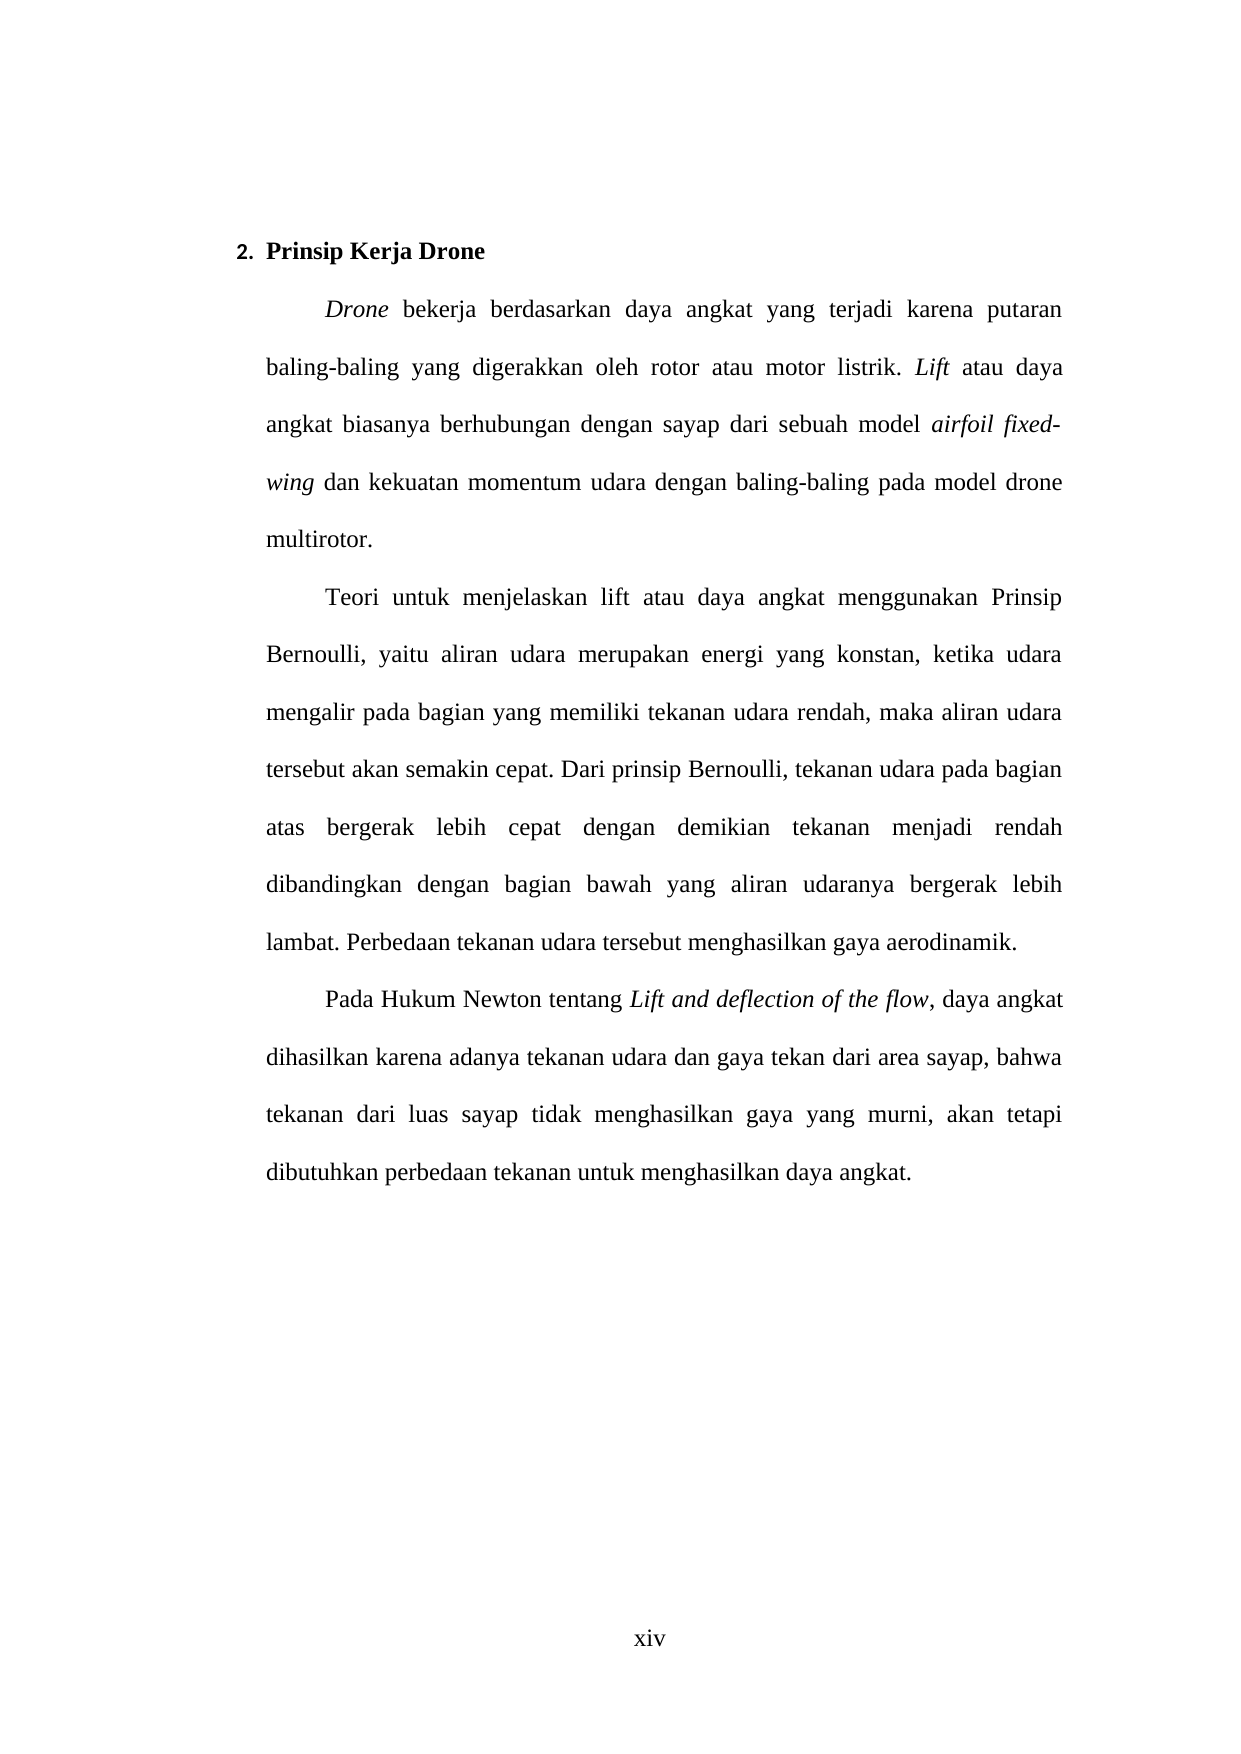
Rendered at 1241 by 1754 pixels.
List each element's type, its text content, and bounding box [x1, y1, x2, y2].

list Prinsip Kerja Drone [236, 236, 1063, 265]
list Drone bekerja berdasarkan daya angkat yang terjadi karena putaran baling-baling yang digerakkan oleh rotor atau motor listrik. Lift atau daya angkat biasanya berhubungan dengan sayap dari sebuah model airfoil fixed-wing dan kekuatan momentum udara dengan baling-baling pada model drone multirotor. [266, 294, 1063, 553]
list Pada Hukum Newton tentang Lift and deflection of the flow, daya angkat dihasilkan karena adanya tekanan udara dan gaya tekan dari area sayap, bahwa tekanan dari luas sayap tidak menghasilkan gaya yang murni, akan tetapi dibutuhkan perbedaan tekanan untuk menghasilkan daya angkat. [266, 984, 1063, 1186]
list Teori untuk menjelaskan lift atau daya angkat menggunakan Prinsip Bernoulli, yaitu aliran udara merupakan energi yang konstan, ketika udara mengalir pada bagian yang memiliki tekanan udara rendah, maka aliran udara tersebut akan semakin cepat. Dari prinsip Bernoulli, tekanan udara pada bagian atas bergerak lebih cepat dengan demikian tekanan menjadi rendah dibandingkan dengan bagian bawah yang aliran udaranya bergerak lebih lambat. Perbedaan tekanan udara tersebut menghasilkan gaya aerodinamik. [266, 582, 1063, 956]
